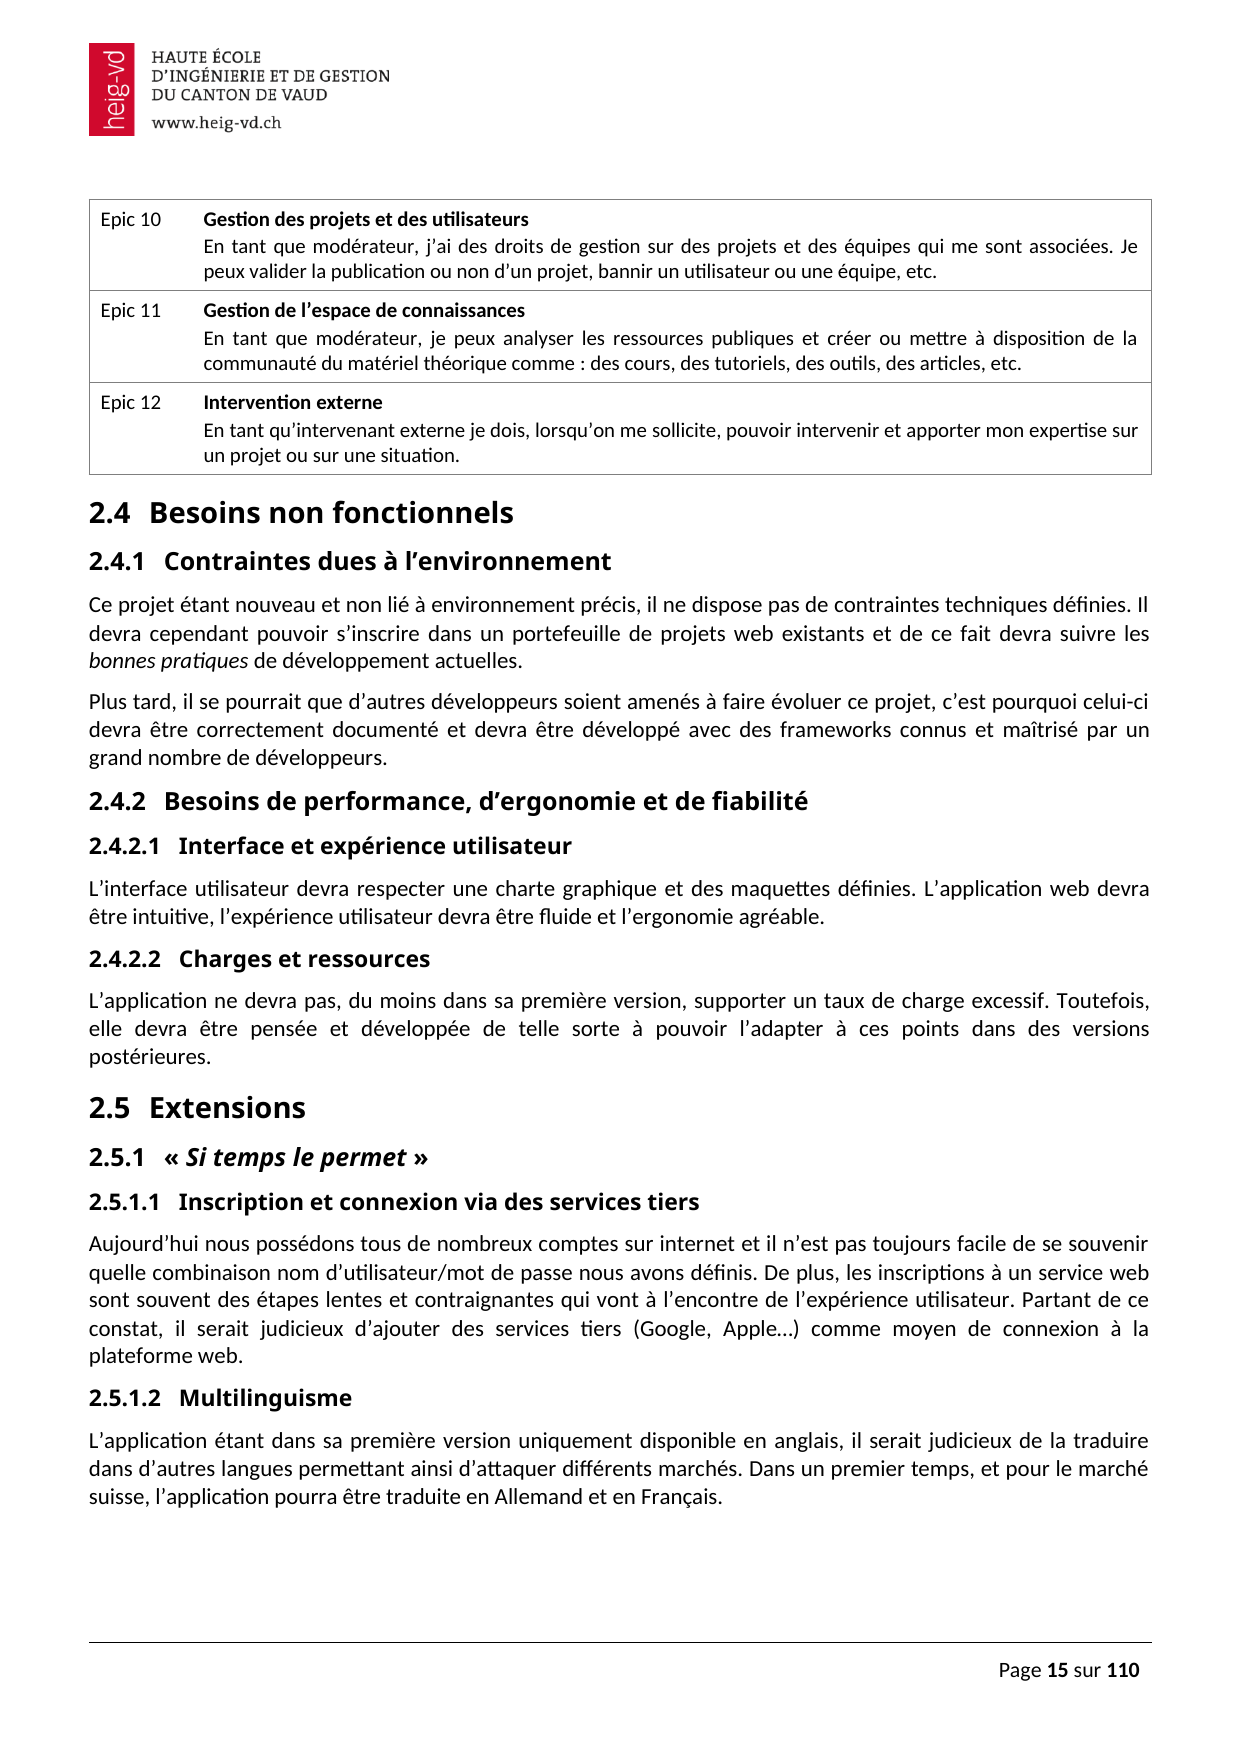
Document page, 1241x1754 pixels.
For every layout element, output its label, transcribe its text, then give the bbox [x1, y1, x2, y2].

table_cell Epic 11 [90, 291, 192, 382]
subtitle Inscription et connexion via des services tiers [89, 1186, 1152, 1217]
subtitle Besoins non fonctionnels [89, 492, 1152, 532]
subtitle Multilinguisme [89, 1382, 1152, 1413]
text Ce projet étant nouveau et non lié à environnement précis, il ne dispose pas de contraintes techniques définies. Il devra cependant pouvoir s’inscrire dans un portefeuille de projets web existants et de ce fait devra suivre les bonnes pratiques de développement actuelles. [89, 591, 1152, 675]
table_cell Gestion de l’espace de connaissances En tant que modérateur, je peux analyser les ressources publiques et créer ou mettre à disposition de la communauté du matériel théorique comme : des cours, des tutoriels, des outils, des articles, etc. [192, 291, 1151, 382]
subtitle Charges et ressources [89, 943, 1152, 974]
picture [89, 43, 389, 136]
table_cell Gestion des projets et des utilisateurs En tant que modérateur, j’ai des droits de gestion sur des projets et des équipes qui me sont associées. Je peux valider la publication ou non d’un projet, bannir un utilisateur ou une équipe, etc. [192, 200, 1151, 290]
text L’application ne devra pas, du moins dans sa première version, supporter un taux de charge excessif. Toutefois, elle devra être pensée et développée de telle sorte à pouvoir l’adapter à ces points dans des versions postérieures. [89, 986, 1152, 1070]
text L’interface utilisateur devra respecter une charte graphique et des maquettes définies. L’application web devra être intuitive, l’expérience utilisateur devra être fluide et l’ergonomie agréable. [89, 874, 1152, 930]
table_cell Epic 10 [90, 200, 192, 290]
table_cell Intervention externe En tant qu’intervenant externe je dois, lorsqu’on me sollicite, pouvoir intervenir et apporter mon expertise sur un projet ou sur une situation. [192, 383, 1151, 474]
table_cell Epic 12 [90, 383, 192, 474]
subtitle Besoins de performance, d’ergonomie et de fiabilité [89, 784, 1152, 818]
subtitle Interface et expérience utilisateur [89, 830, 1152, 862]
text L’application étant dans sa première version uniquement disponible en anglais, il serait judicieux de la traduire dans d’autres langues permettant ainsi d’attaquer différents marchés. Dans un premier temps, et pour le marché suisse, l’application pourra être traduite en Allemand et en Français. [89, 1426, 1152, 1510]
subtitle Extensions [89, 1087, 1152, 1127]
subtitle « Si temps le permet » [89, 1139, 1152, 1173]
text Plus tard, il se pourrait que d’autres développeurs soient amenés à faire évoluer ce projet, c’est pourquoi celui-ci devra être correctement documenté et devra être développé avec des frameworks connus et maîtrisé par un grand nombre de développeurs. [89, 687, 1152, 771]
subtitle Contraintes dues à l’environnement [89, 544, 1152, 578]
text Aujourd’hui nous possédons tous de nombreux comptes sur internet et il n’est pas toujours facile de se souvenir quelle combinaison nom d’utilisateur/mot de passe nous avons définis. De plus, les inscriptions à un service web sont souvent des étapes lentes et contraignantes qui vont à l’encontre de l’expérience utilisateur. Partant de ce constat, il serait judicieux d’ajouter des services tiers (Google, Apple…) comme moyen de connexion à la plateforme web. [89, 1229, 1152, 1370]
